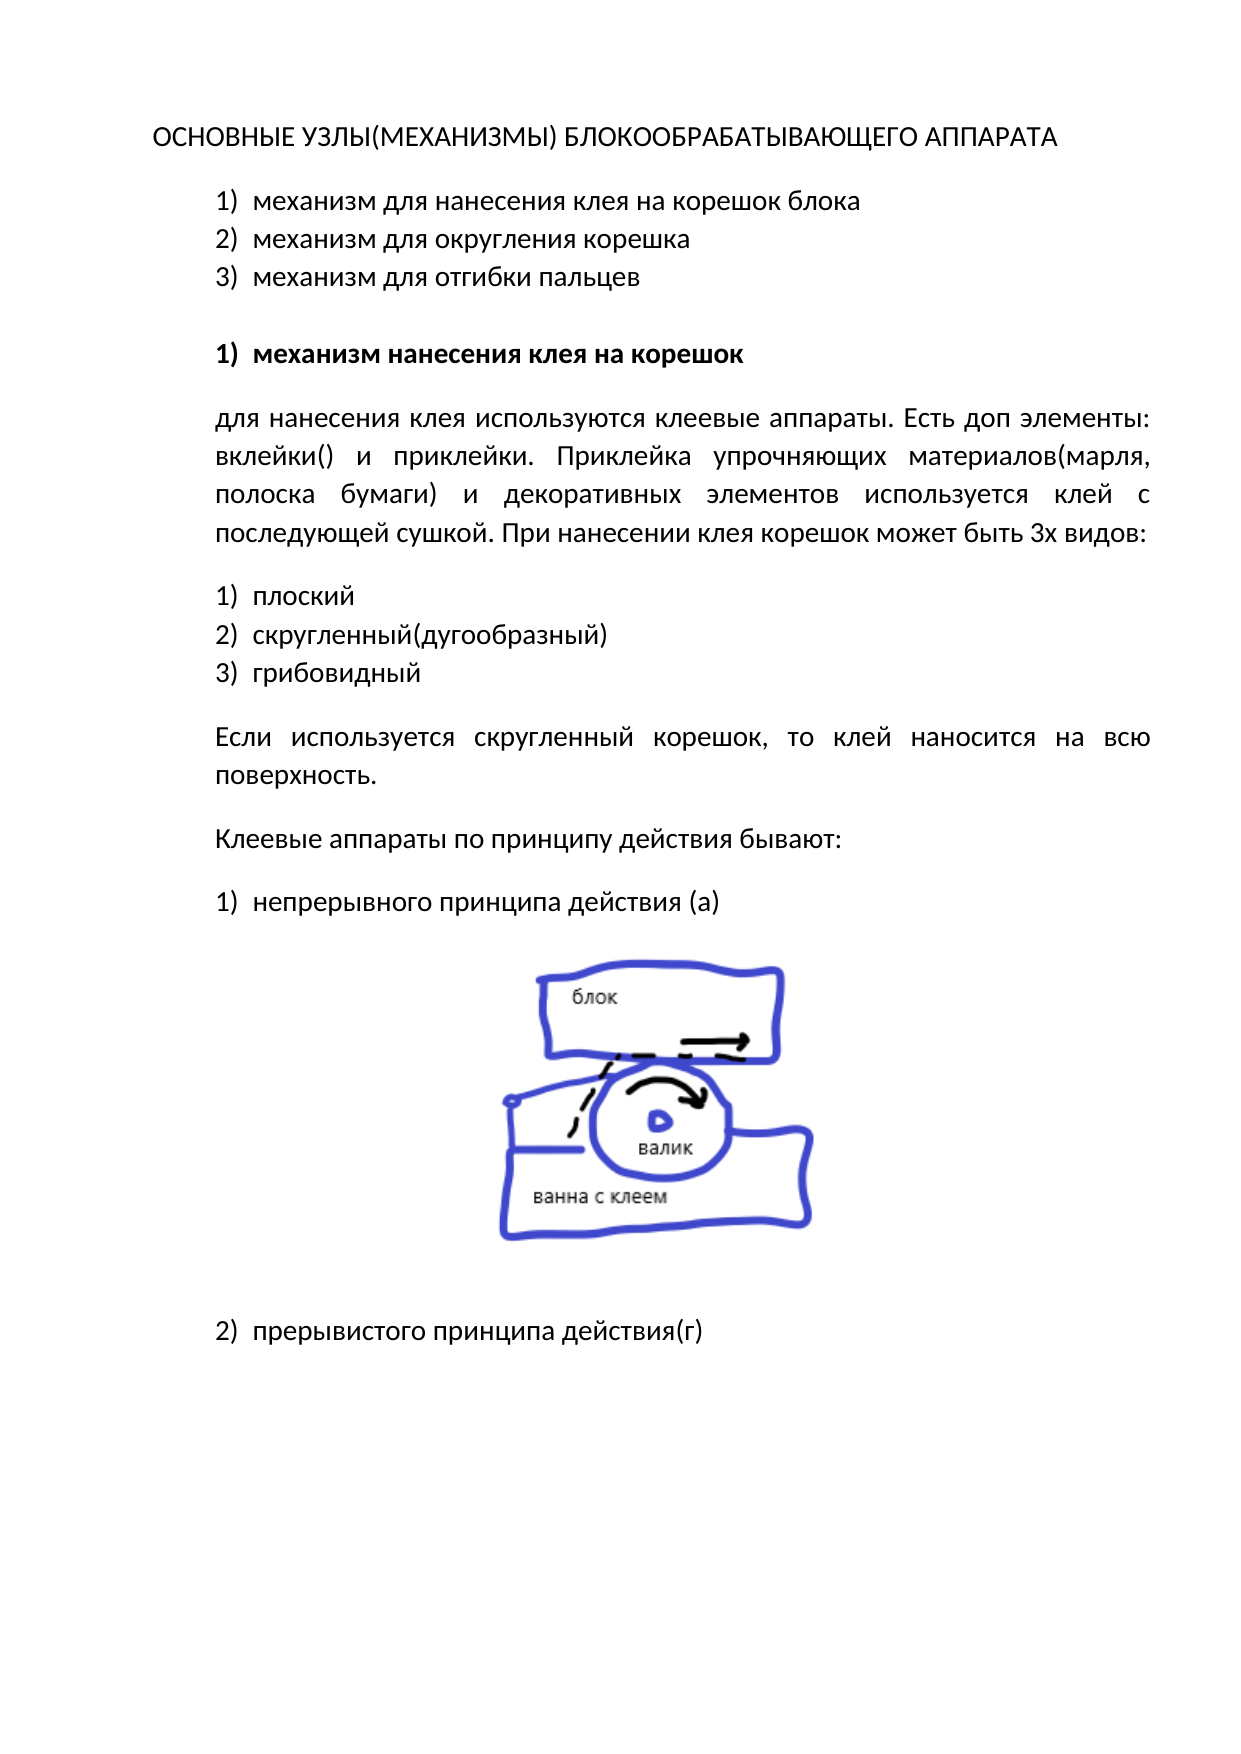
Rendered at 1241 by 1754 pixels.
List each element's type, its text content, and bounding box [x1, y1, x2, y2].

text Если используется скругленный корешок, то клей наносится на всю поверхность. [215, 718, 1152, 792]
list механизм для отгибки пальцев [215, 258, 1152, 294]
list прерывистого принципа действия(г) [215, 1312, 1152, 1348]
list грибовидный [215, 654, 1152, 690]
list скругленный(дугообразный) [215, 616, 1152, 652]
list механизм нанесения клея на корешок [215, 335, 1152, 371]
list непрерывного принципа действия (а) [215, 883, 1152, 919]
list механизм для нанесения клея на корешок блока [215, 182, 1152, 217]
text для нанесения клея используются клеевые аппараты. Есть доп элементы: вклейки() и приклейки. Приклейка упрочняющих материалов(марля, полоска бумаги) и декоративных элементов используется клей с последующей сушкой. При нанесении клея корешок может быть 3х видов: [215, 399, 1152, 550]
text Клеевые аппараты по принципу действия бывают: [215, 820, 1152, 855]
text ОСНОВНЫЕ УЗЛЫ(МЕХАНИЗМЫ) БЛОКООБРАБАТЫВАЮЩЕГО АППАРАТА [59, 118, 1152, 154]
list механизм для округления корешка [215, 220, 1152, 256]
list плоский [215, 577, 1152, 613]
picture [497, 946, 832, 1247]
